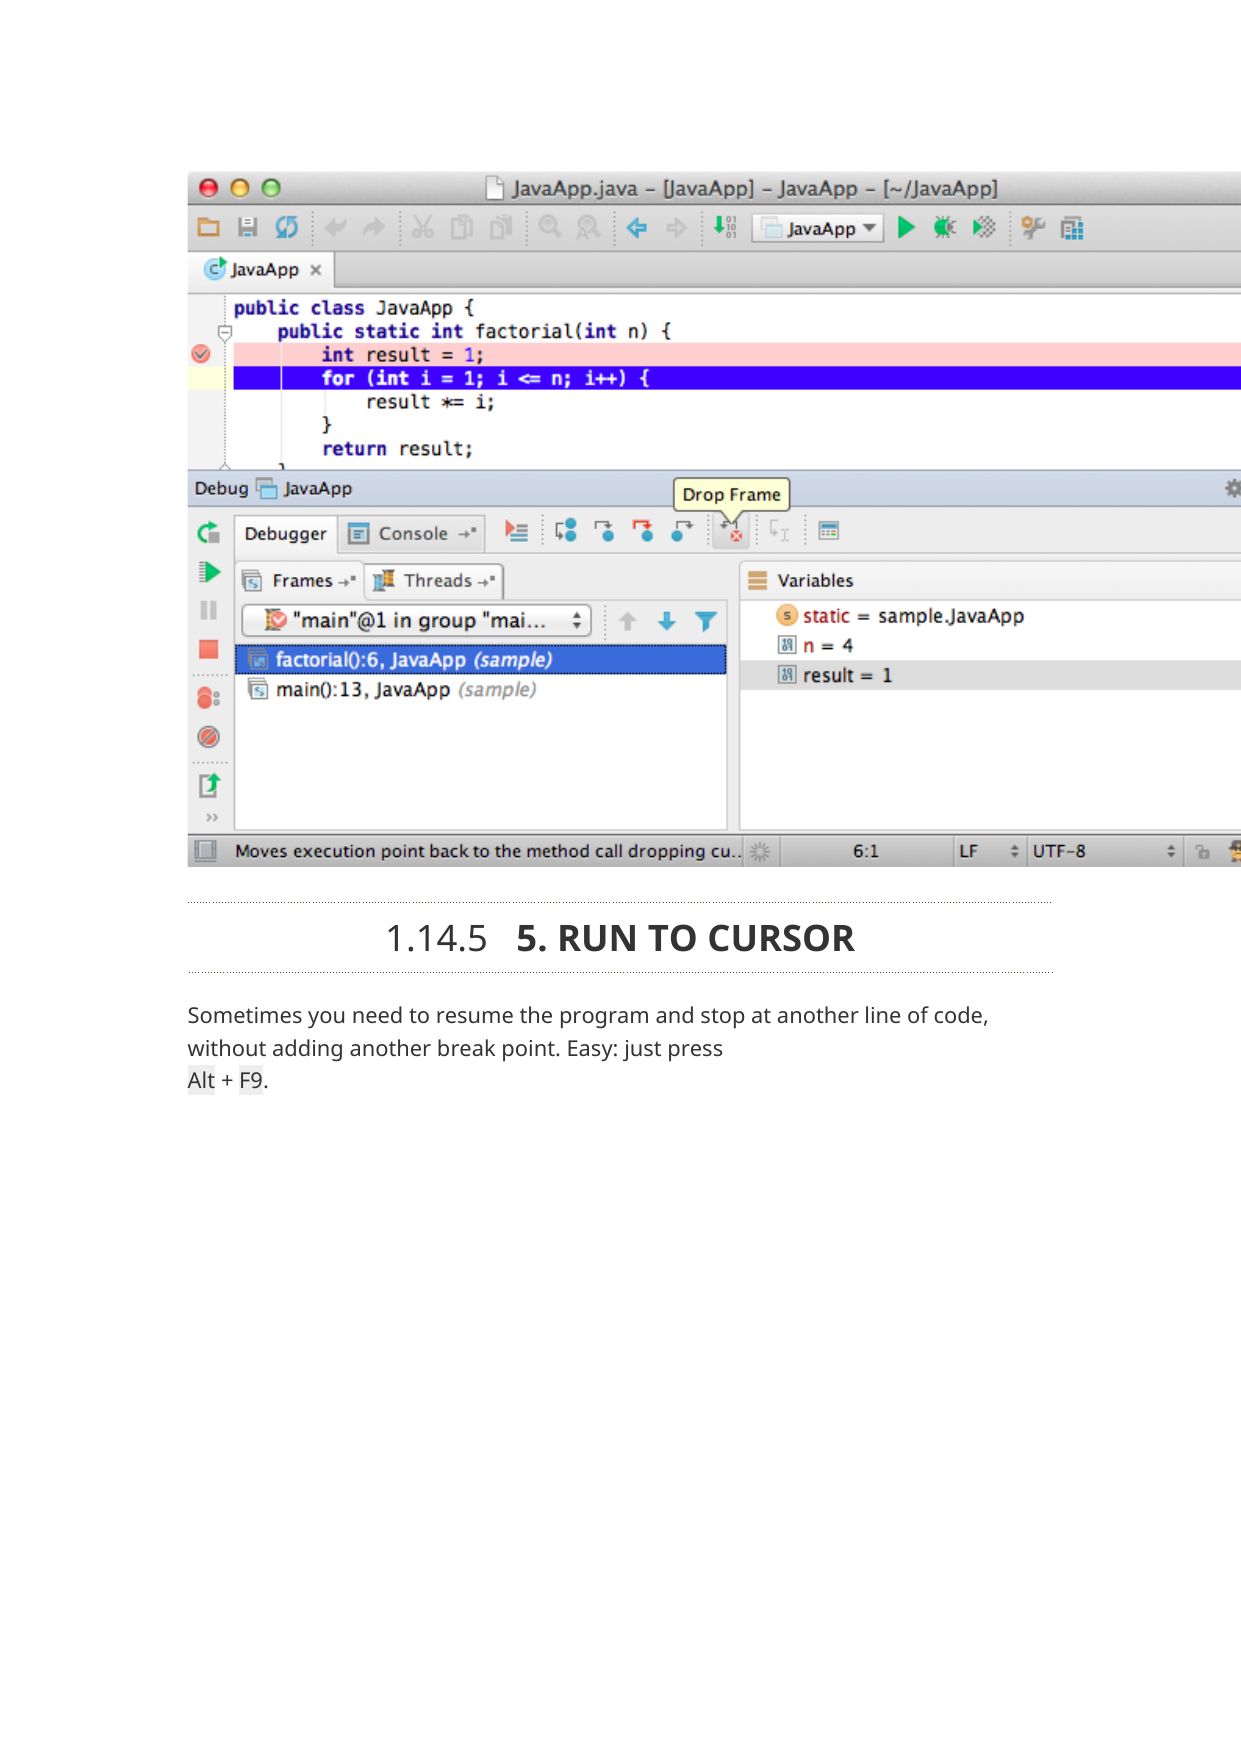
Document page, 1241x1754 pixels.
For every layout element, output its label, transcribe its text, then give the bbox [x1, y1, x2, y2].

subtitle 5. Run to cursor [187, 902, 1053, 973]
text Sometimes you need to resume the program and stop at another line of code, without adding another break point. Easy: just press Alt + F9. [187, 999, 1053, 1097]
picture [187, 171, 1241, 867]
